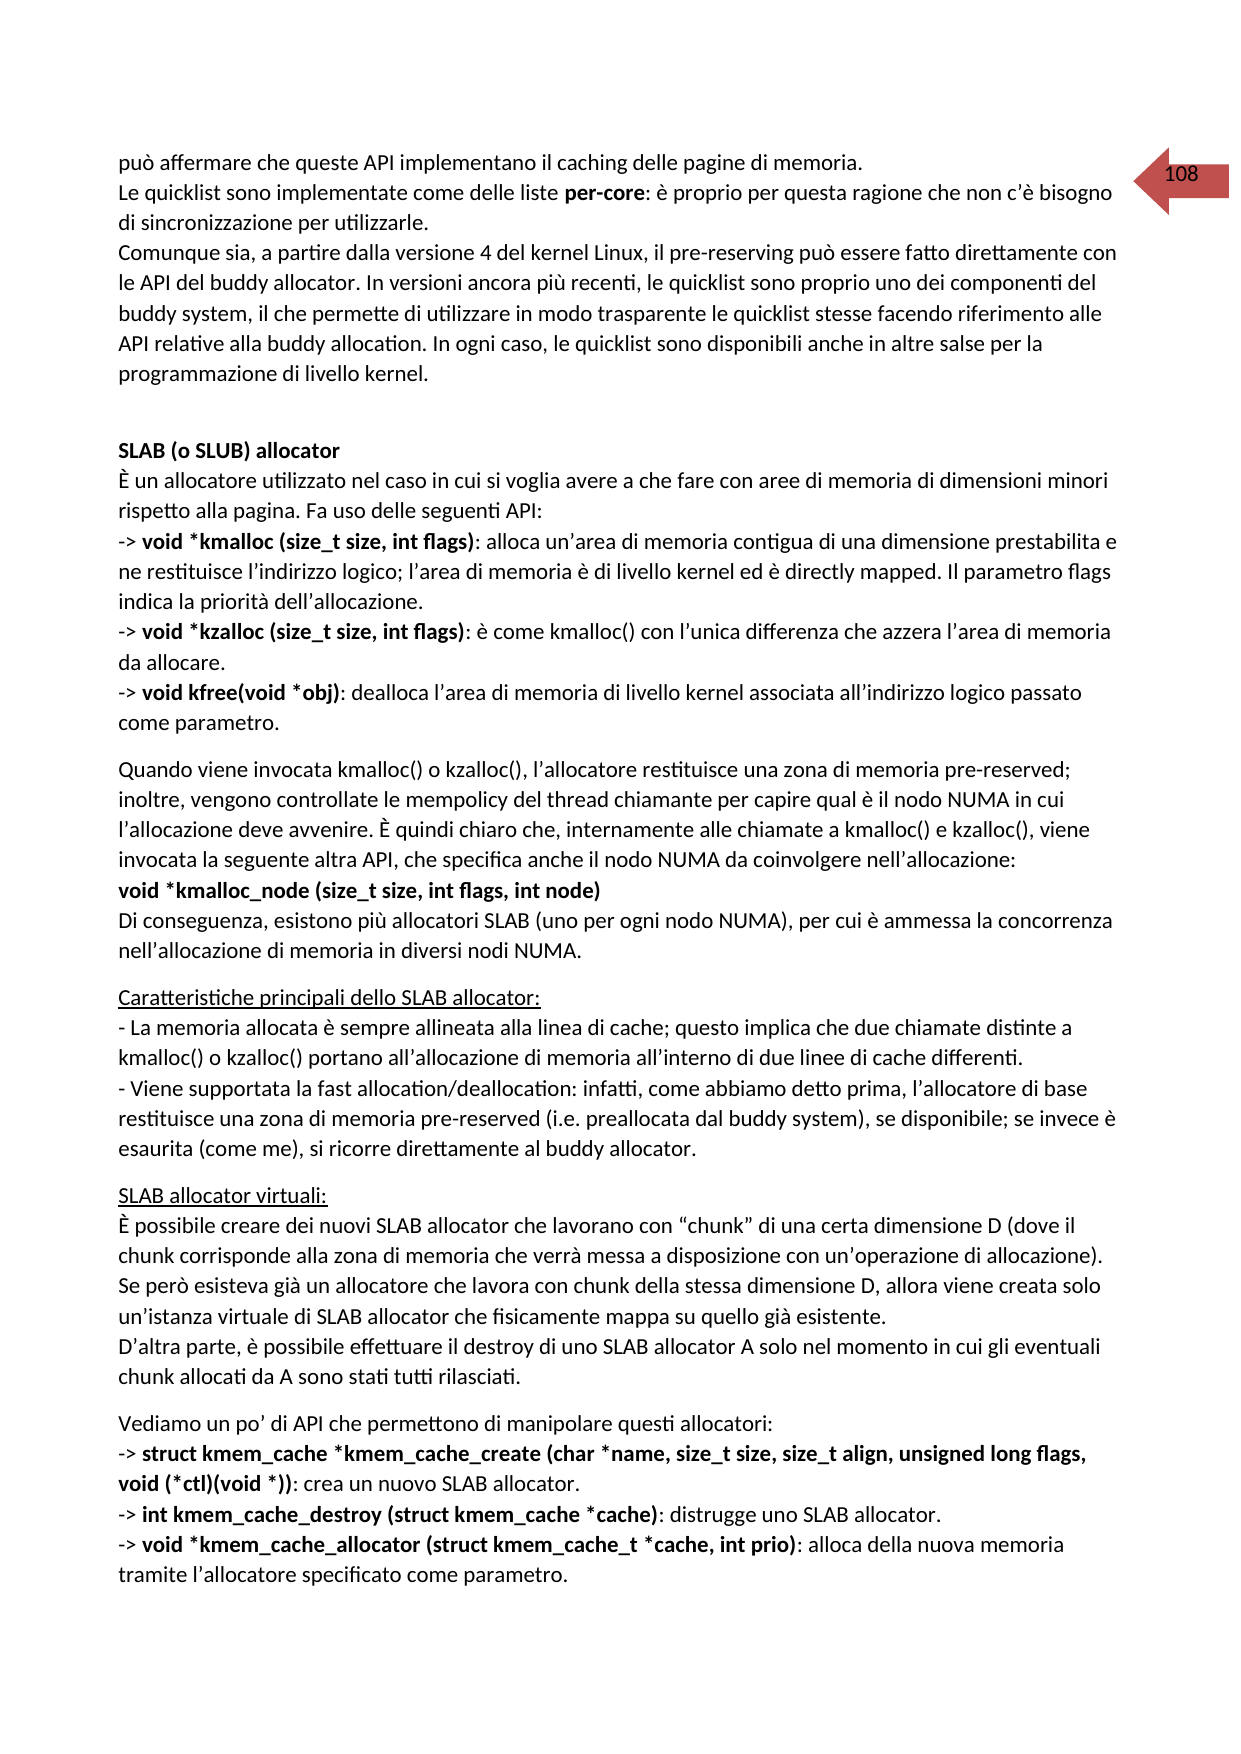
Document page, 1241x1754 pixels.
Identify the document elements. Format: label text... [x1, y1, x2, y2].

text Quando viene invocata kmalloc() o kzalloc(), l’allocatore restituisce una zona di memoria pre-reserved; inoltre, vengono controllate le mempolicy del thread chiamante per capire qual è il nodo NUMA in cui l’allocazione deve avvenire. È quindi chiaro che, internamente alle chiamate a kmalloc() e kzalloc(), viene invocata la seguente altra API, che specifica anche il nodo NUMA da coinvolgere nell’allocazione: void *kmalloc_node (size_t size, int flags, int node) Di conseguenza, esistono più allocatori SLAB (uno per ogni nodo NUMA), per cui è ammessa la concorrenza nell’allocazione di memoria in diversi nodi NUMA. [118, 755, 1122, 964]
text SLAB allocator virtuali: È possibile creare dei nuovi SLAB allocator che lavorano con “chunk” di una certa dimensione D (dove il chunk corrisponde alla zona di memoria che verrà messa a disposizione con un’operazione di allocazione). Se però esisteva già un allocatore che lavora con chunk della stessa dimensione D, allora viene creata solo un’istanza virtuale di SLAB allocator che fisicamente mappa su quello già esistente. D’altra parte, è possibile effettuare il destroy di uno SLAB allocator A solo nel momento in cui gli eventuali chunk allocati da A sono stati tutti rilasciati. [118, 1181, 1122, 1390]
text Caratteristiche principali dello SLAB allocator: - La memoria allocata è sempre allineata alla linea di cache; questo implica che due chiamate distinte a kmalloc() o kzalloc() portano all’allocazione di memoria all’interno di due linee di cache differenti. - Viene supportata la fast allocation/deallocation: infatti, come abbiamo detto prima, l’allocatore di base restituisce una zona di memoria pre-reserved (i.e. preallocata dal buddy system), se disponibile; se invece è esaurita (come me), si ricorre direttamente al buddy allocator. [118, 983, 1122, 1162]
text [118, 148, 1122, 387]
text SLAB (o SLUB) allocator È un allocatore utilizzato nel caso in cui si voglia avere a che fare con aree di memoria di dimensioni minori rispetto alla pagina. Fa uso delle seguenti API: -> void *kmalloc (size_t size, int flags): alloca un’area di memoria contigua di una dimensione prestabilita e ne restituisce l’indirizzo logico; l’area di memoria è di livello kernel ed è directly mapped. Il parametro flags indica la priorità dell’allocazione. -> void *kzalloc (size_t size, int flags): è come kmalloc() con l’unica differenza che azzera l’area di memoria da allocare. -> void kfree(void *obj): dealloca l’area di memoria di livello kernel associata all’indirizzo logico passato come parametro. [118, 406, 1122, 736]
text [118, 1409, 1122, 1588]
